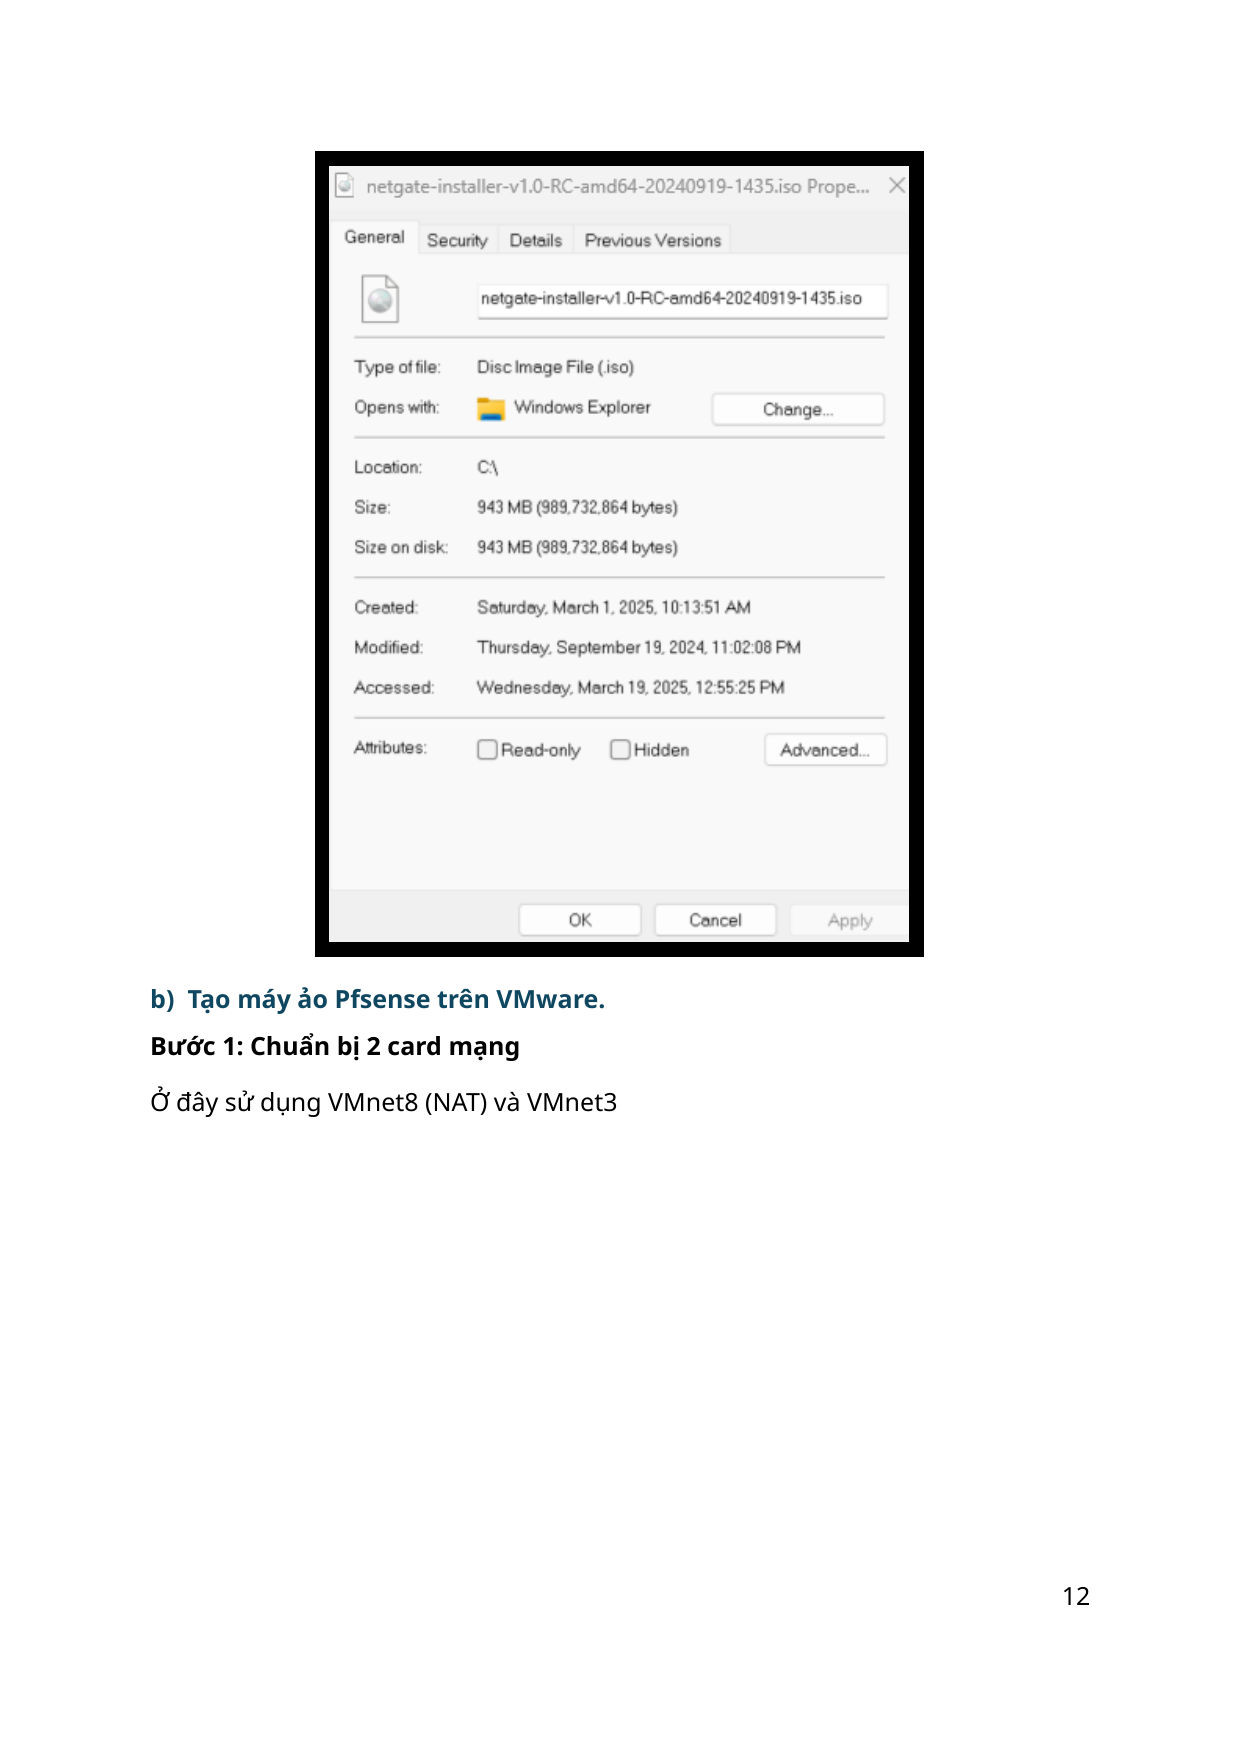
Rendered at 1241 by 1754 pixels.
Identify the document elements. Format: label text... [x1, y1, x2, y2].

subtitle Tạo máy ảo Pfsense trên VMware. [150, 981, 1090, 1015]
text Ở đây sử dụng VMnet8 (NAT) và VMnet3 [150, 1084, 1090, 1119]
text Bước 1: Chuẩn bị 2 card mạng [150, 1029, 1090, 1063]
picture [329, 166, 909, 942]
